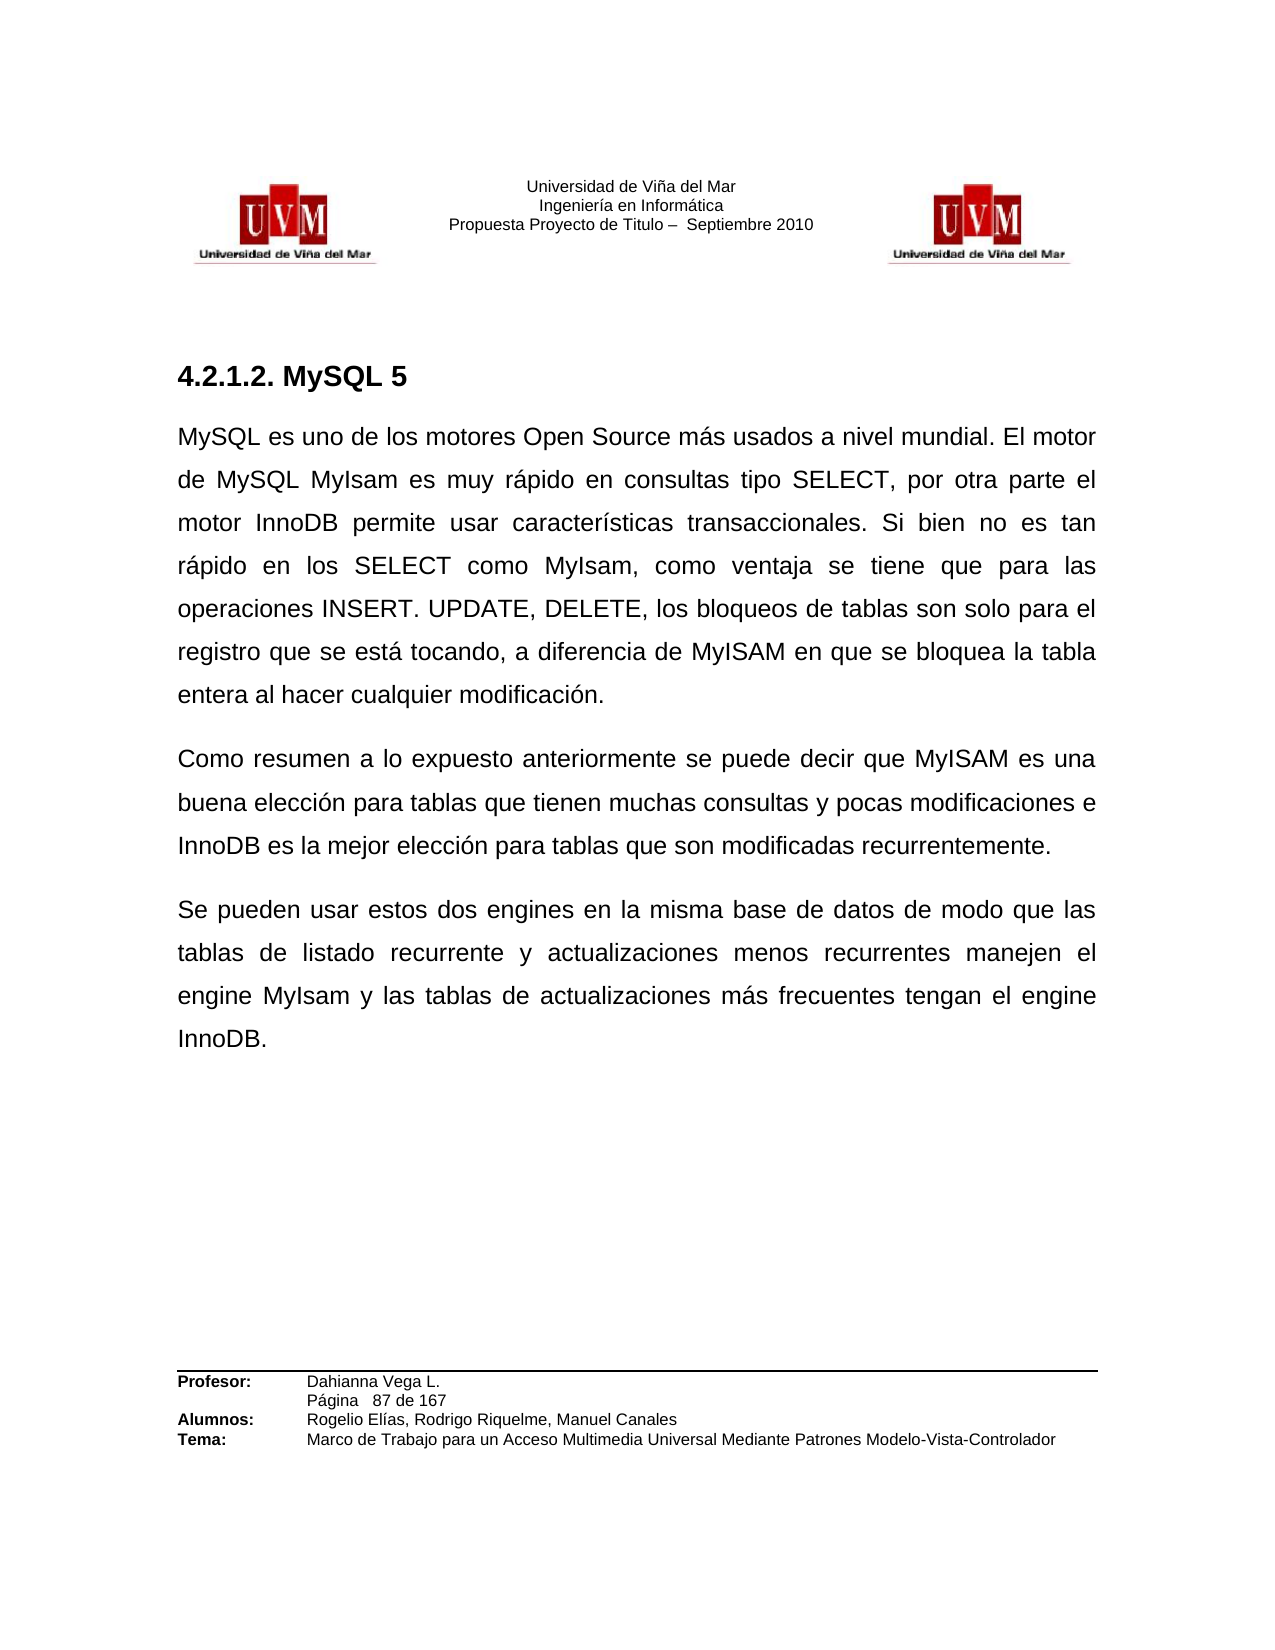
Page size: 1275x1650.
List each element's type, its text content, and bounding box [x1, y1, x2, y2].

picture [871, 176, 1084, 267]
text Se pueden usar estos dos engines en la misma base de datos de modo que las tablas de listado recurrente y actualizaciones menos recurrentes manejen el engine MyIsam y las tablas de actualizaciones más frecuentes tengan el engine InnoDB. [177, 894, 1098, 1053]
picture [177, 176, 390, 267]
subtitle 4.2.1.2. MySQL 5 [177, 359, 1098, 392]
text Como resumen a lo expuesto anteriormente se puede decir que MyISAM es una buena elección para tablas que tienen muchas consultas y pocas modificaciones e InnoDB es la mejor elección para tablas que son modificadas recurrentemente. [177, 744, 1098, 859]
text MySQL es uno de los motores Open Source más usados a nivel mundial. El motor de MySQL MyIsam es muy rápido en consultas tipo SELECT, por otra parte el motor InnoDB permite usar características transaccionales. Si bien no es tan rápido en los SELECT como MyIsam, como ventaja se tiene que para las operaciones INSERT. UPDATE, DELETE, los bloqueos de tablas son solo para el registro que se está tocando, a diferencia de MyISAM en que se bloquea la tabla entera al hacer cualquier modificación. [177, 422, 1098, 709]
